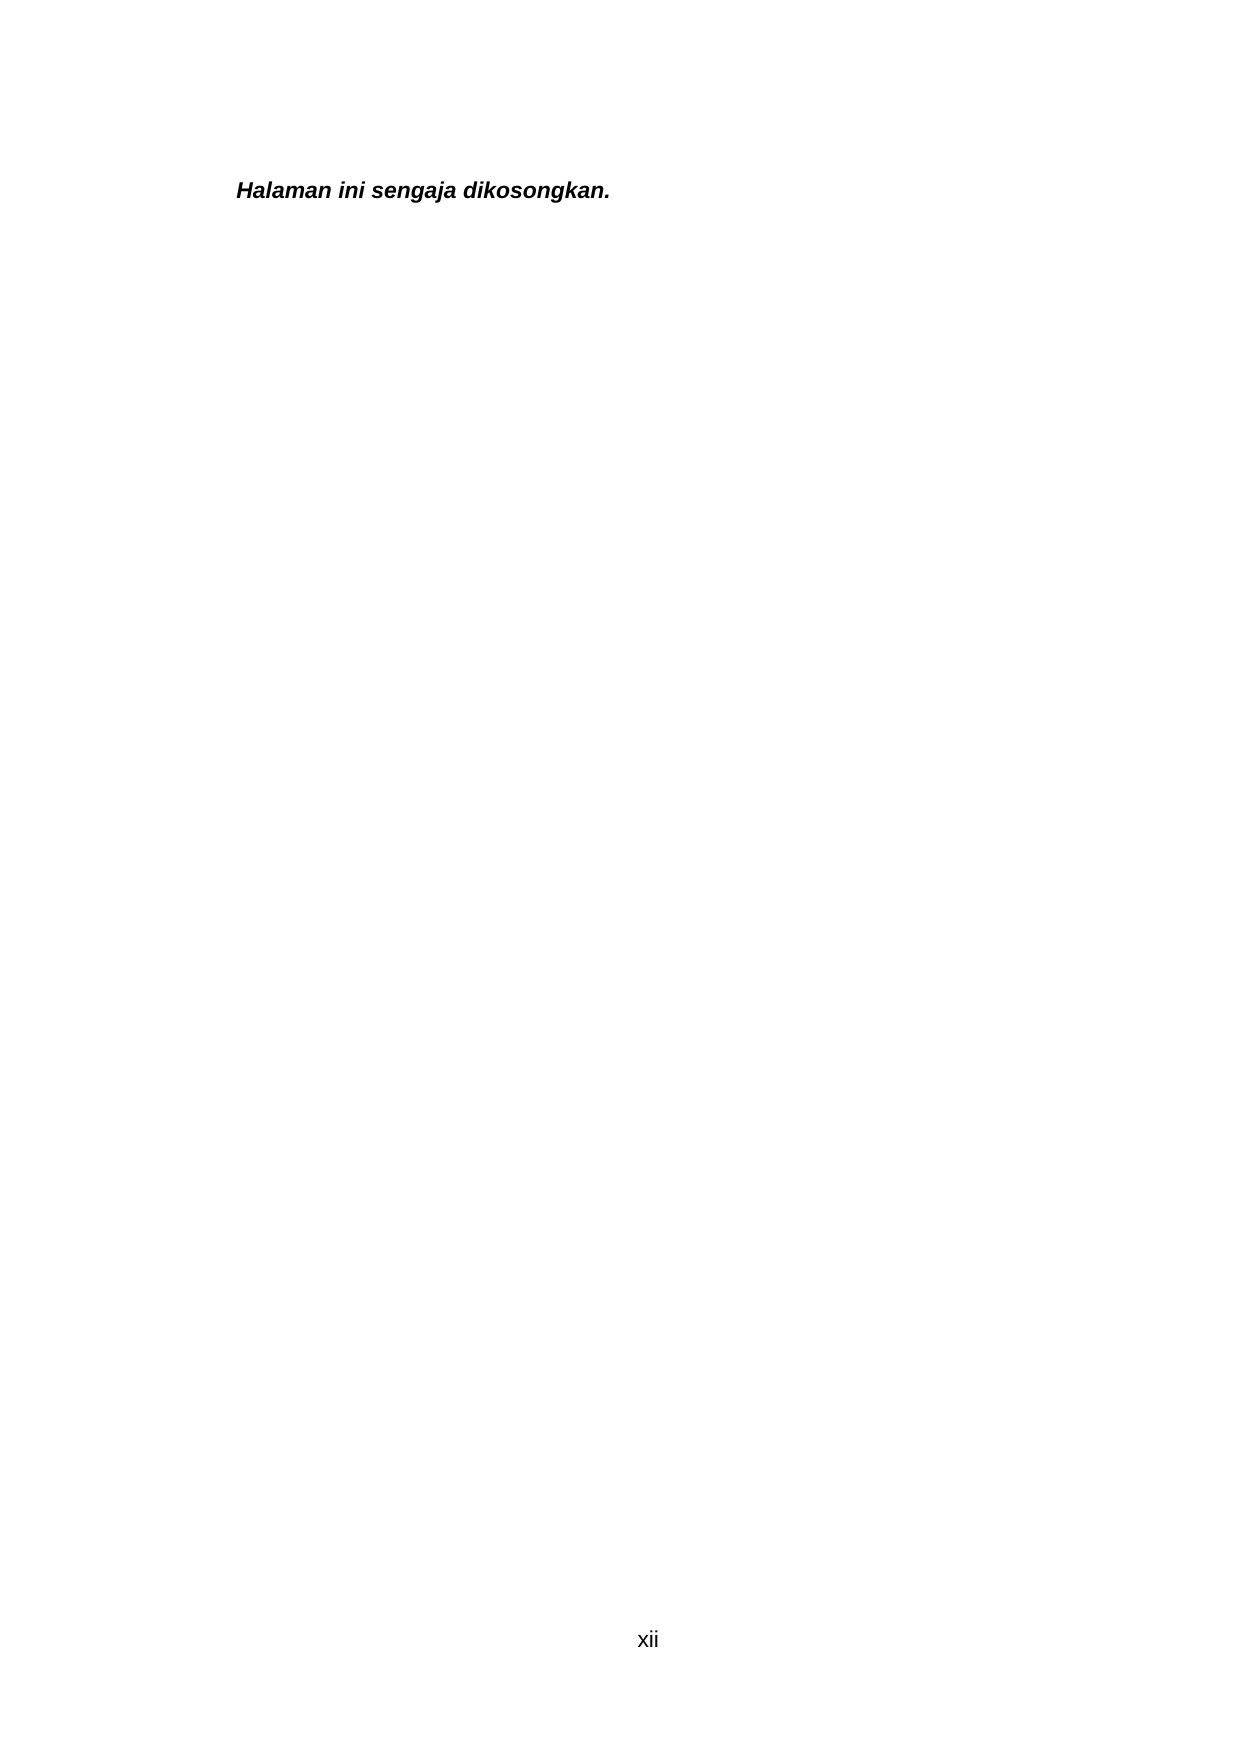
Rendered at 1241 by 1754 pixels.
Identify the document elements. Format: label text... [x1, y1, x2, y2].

text Halaman ini sengaja dikosongkan. [236, 177, 1060, 203]
